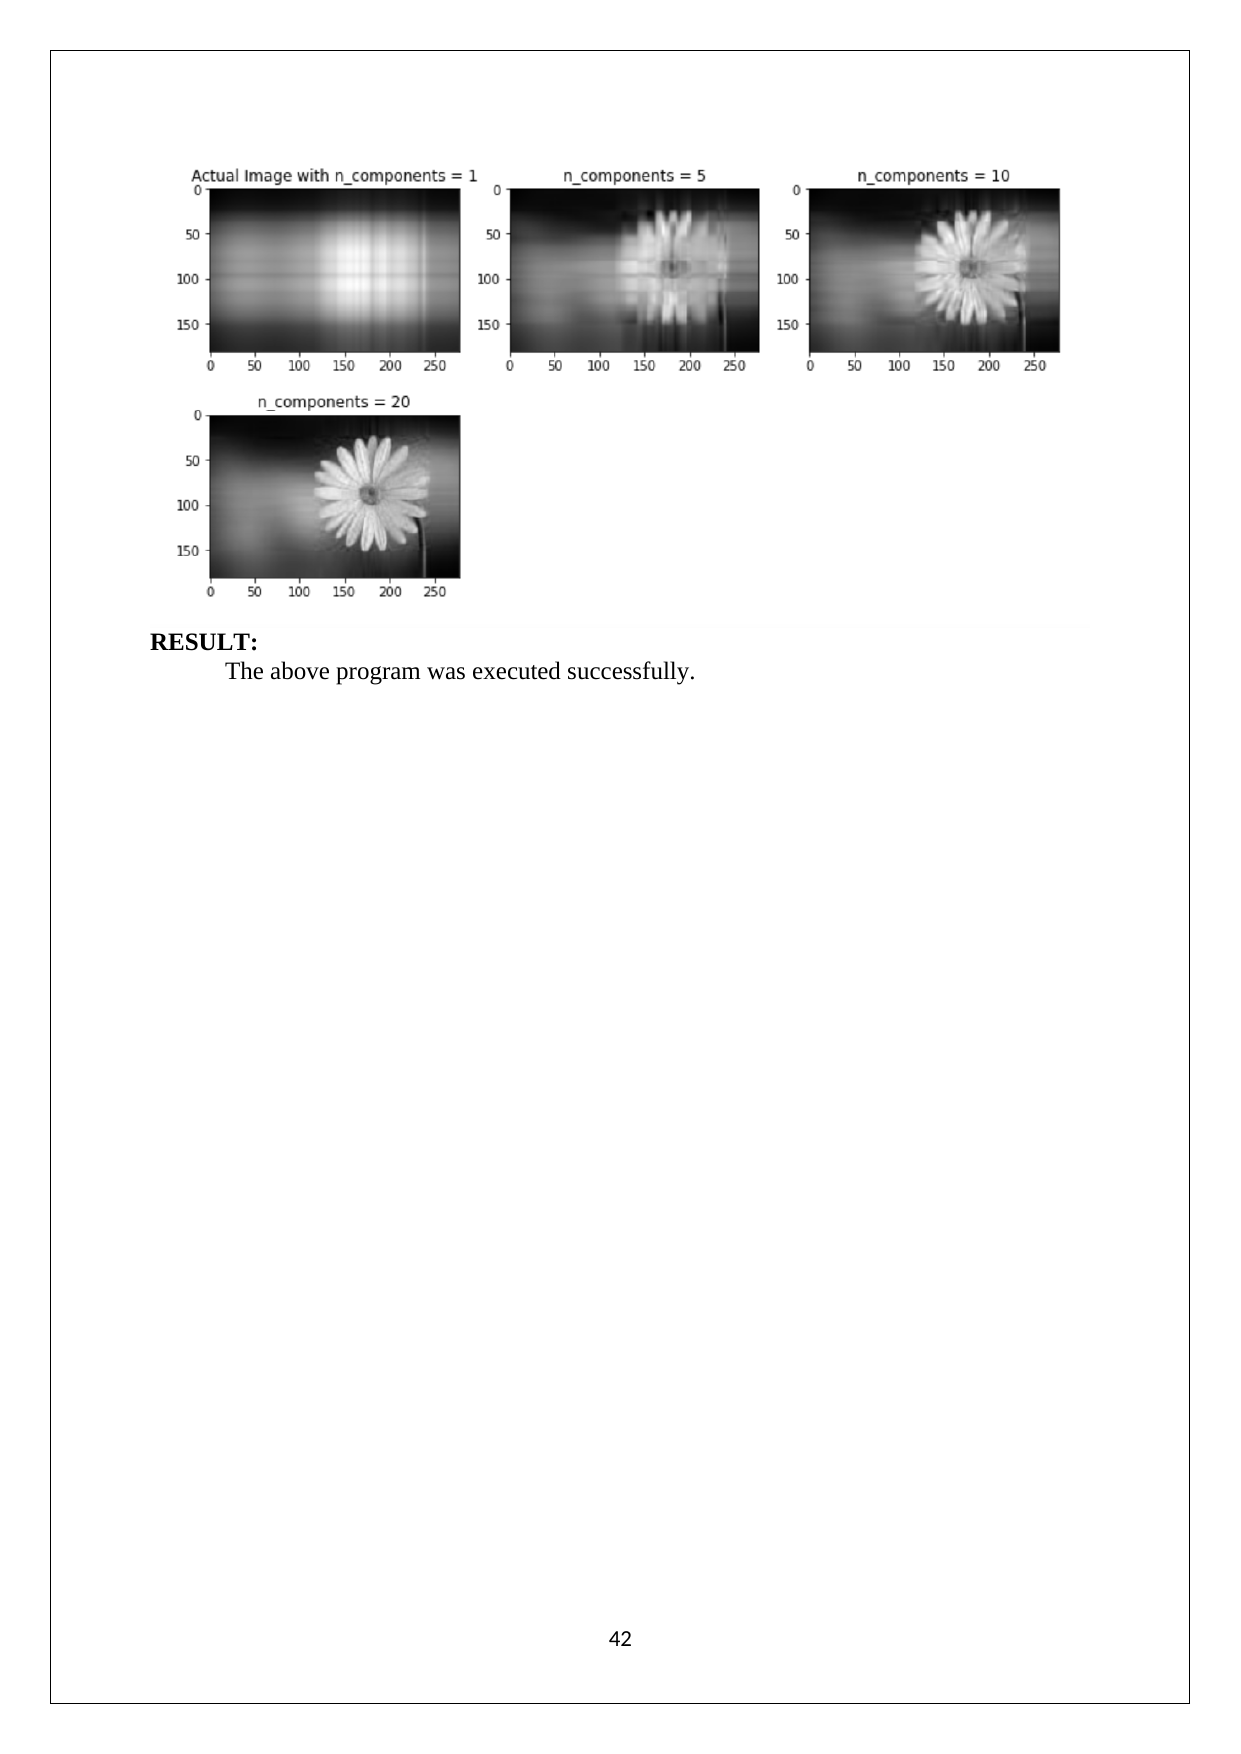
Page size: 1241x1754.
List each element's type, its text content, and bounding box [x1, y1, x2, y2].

text The above program was executed successfully. [150, 656, 1090, 685]
text RESULT: [150, 628, 1090, 656]
picture [150, 150, 1091, 628]
